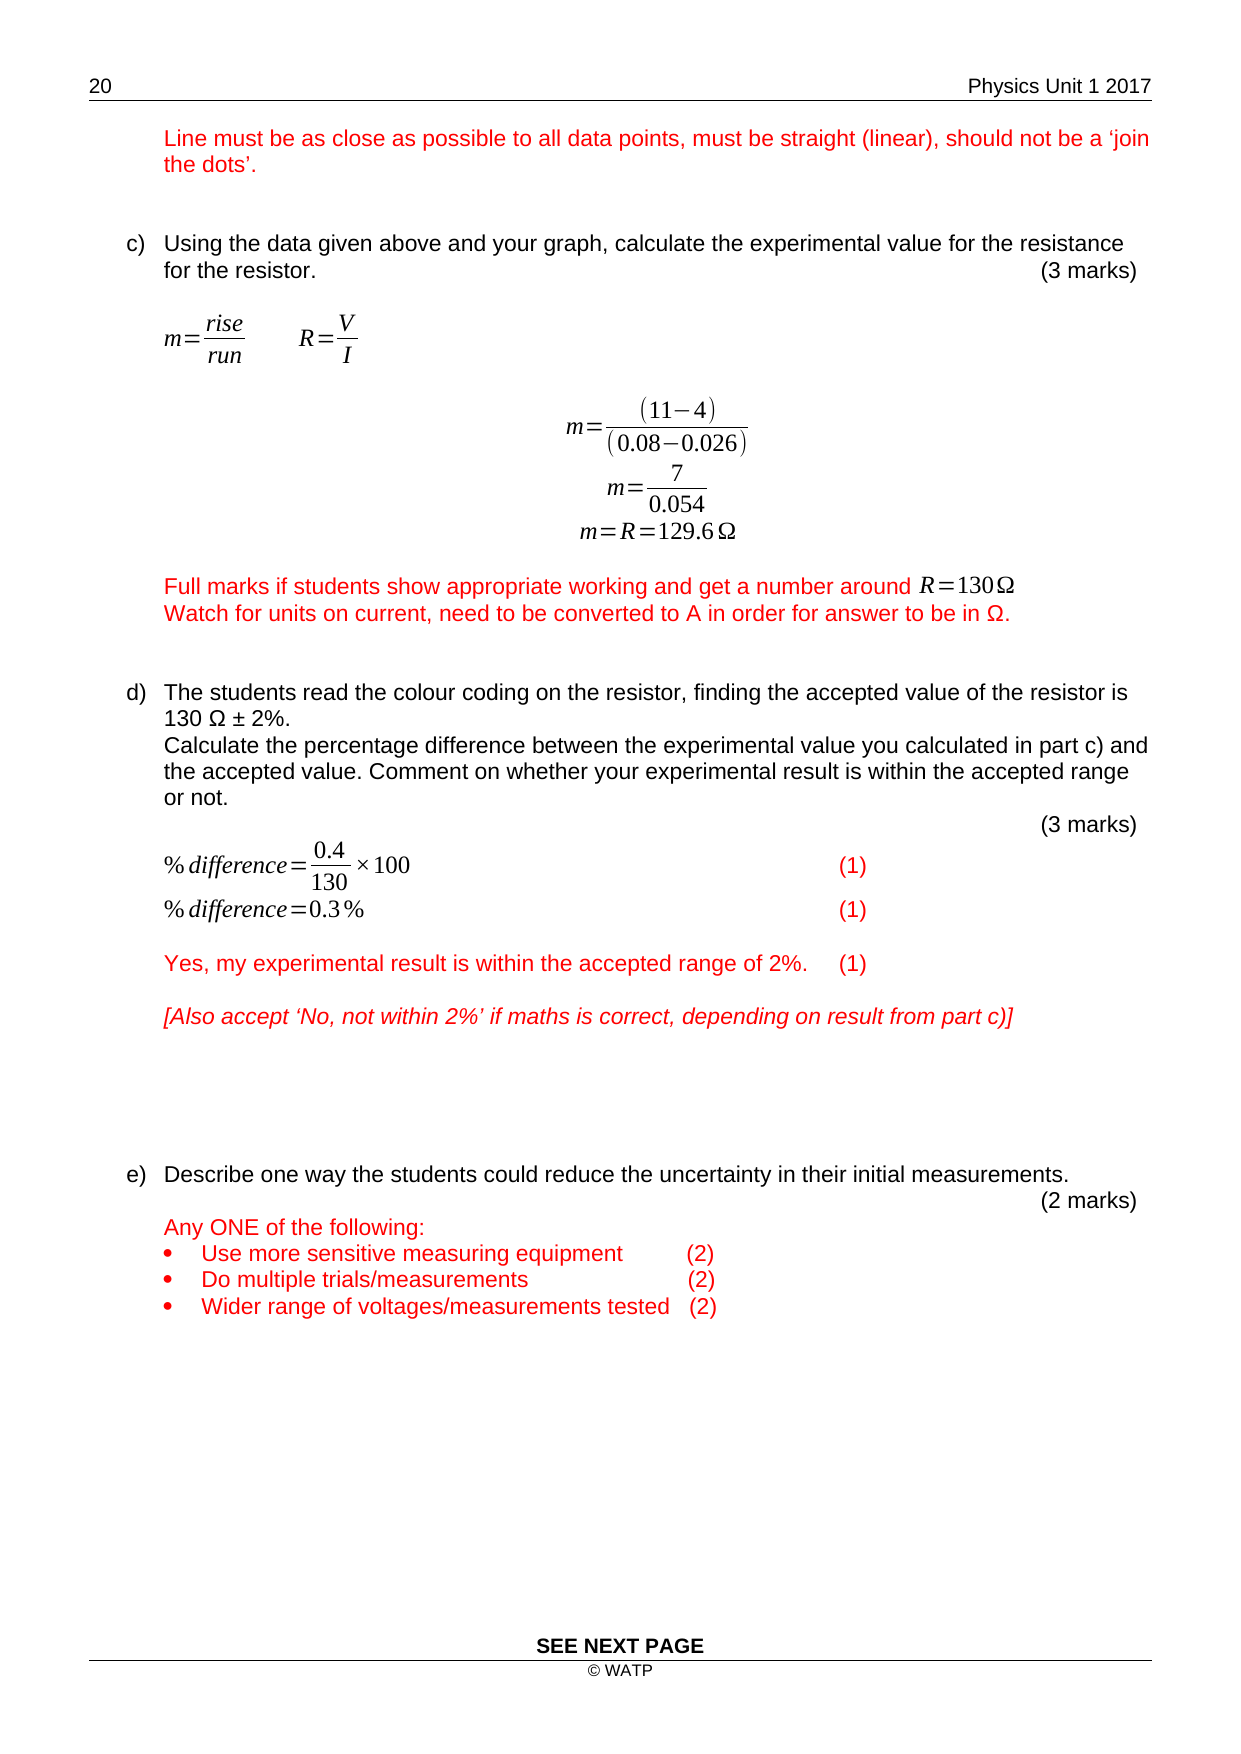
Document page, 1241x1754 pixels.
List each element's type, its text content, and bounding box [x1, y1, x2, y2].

list Using the data given above and your graph, calculate the experimental value for the resistance for the resistor. (3 marks) [126, 230, 1152, 283]
list (3 marks) [164, 811, 1152, 837]
list Any ONE of the following: [164, 1214, 1152, 1240]
list The students read the colour coding on the resistor, finding the accepted value of the resistor is 130 Ω ± 2%. [126, 679, 1152, 732]
list Full marks if students show appropriate working and get a number around [164, 572, 1152, 600]
list Use more sensitive measuring equipment (2) [164, 1240, 1152, 1266]
list Do multiple trials/measurements (2) [164, 1266, 1152, 1293]
list [Also accept ‘No, not within 2%’ if maths is correct, depending on result from part c)] [164, 1003, 1152, 1029]
list Line must be as close as possible to all data points, must be straight (linear), should not be a ‘join the dots’. [164, 125, 1152, 178]
list Wider range of voltages/measurements tested (2) [164, 1293, 1152, 1319]
list (1) [164, 896, 1152, 924]
list Yes, my experimental result is within the accepted range of 2%. (1) [164, 950, 1152, 976]
list (1) [164, 837, 1152, 896]
list Calculate the percentage difference between the experimental value you calculated in part c) and the accepted value. Comment on whether your experimental result is within the accepted range or not. [164, 732, 1152, 811]
list Watch for units on current, need to be converted to A in order for answer to be in Ω. [164, 600, 1152, 626]
list Describe one way the students could reduce the uncertainty in their initial measurements. (2 marks) [126, 1161, 1152, 1214]
